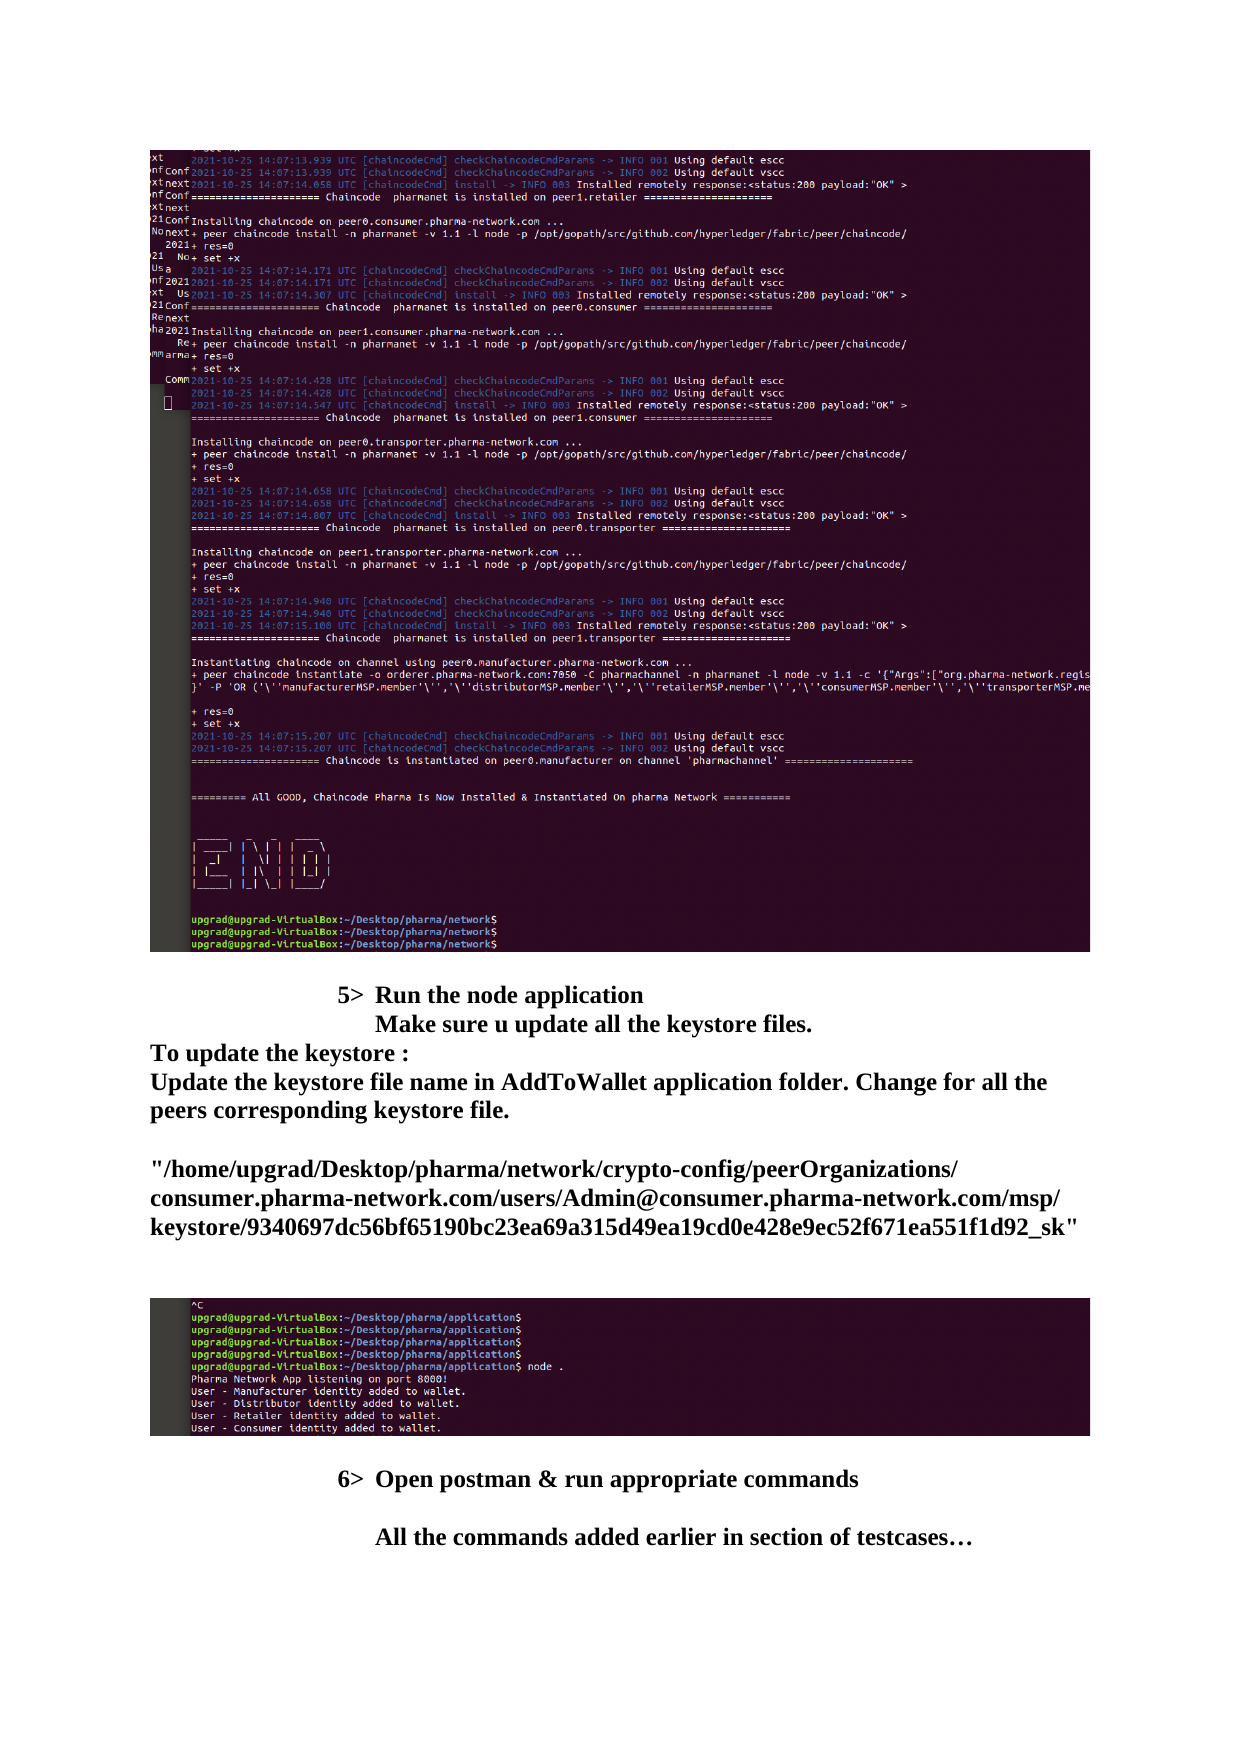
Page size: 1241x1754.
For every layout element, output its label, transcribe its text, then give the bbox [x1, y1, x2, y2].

picture [150, 150, 1091, 952]
text ﻿"/home/upgrad/Desktop/pharma/network/crypto-config/peerOrganizations/consumer.pharma-network.com/users/Admin@consumer.pharma-network.com/msp/keystore/9340697dc56bf65190bc23ea69a315d49ea19cd0e428e9ec52f671ea551f1d92_sk" [150, 1153, 1090, 1241]
text To update the keystore : [150, 1038, 1090, 1067]
text Update the keystore file name in AddToWallet application folder. Change for all the peers corresponding keystore file. [150, 1067, 1090, 1124]
list All the commands added earlier in section of testcases… [375, 1522, 1090, 1551]
list Make sure u update all the keystore files. [375, 1009, 1090, 1038]
picture [150, 1298, 1091, 1436]
list Open postman & run appropriate commands [337, 1464, 1090, 1493]
list Run the node application [337, 980, 1090, 1009]
